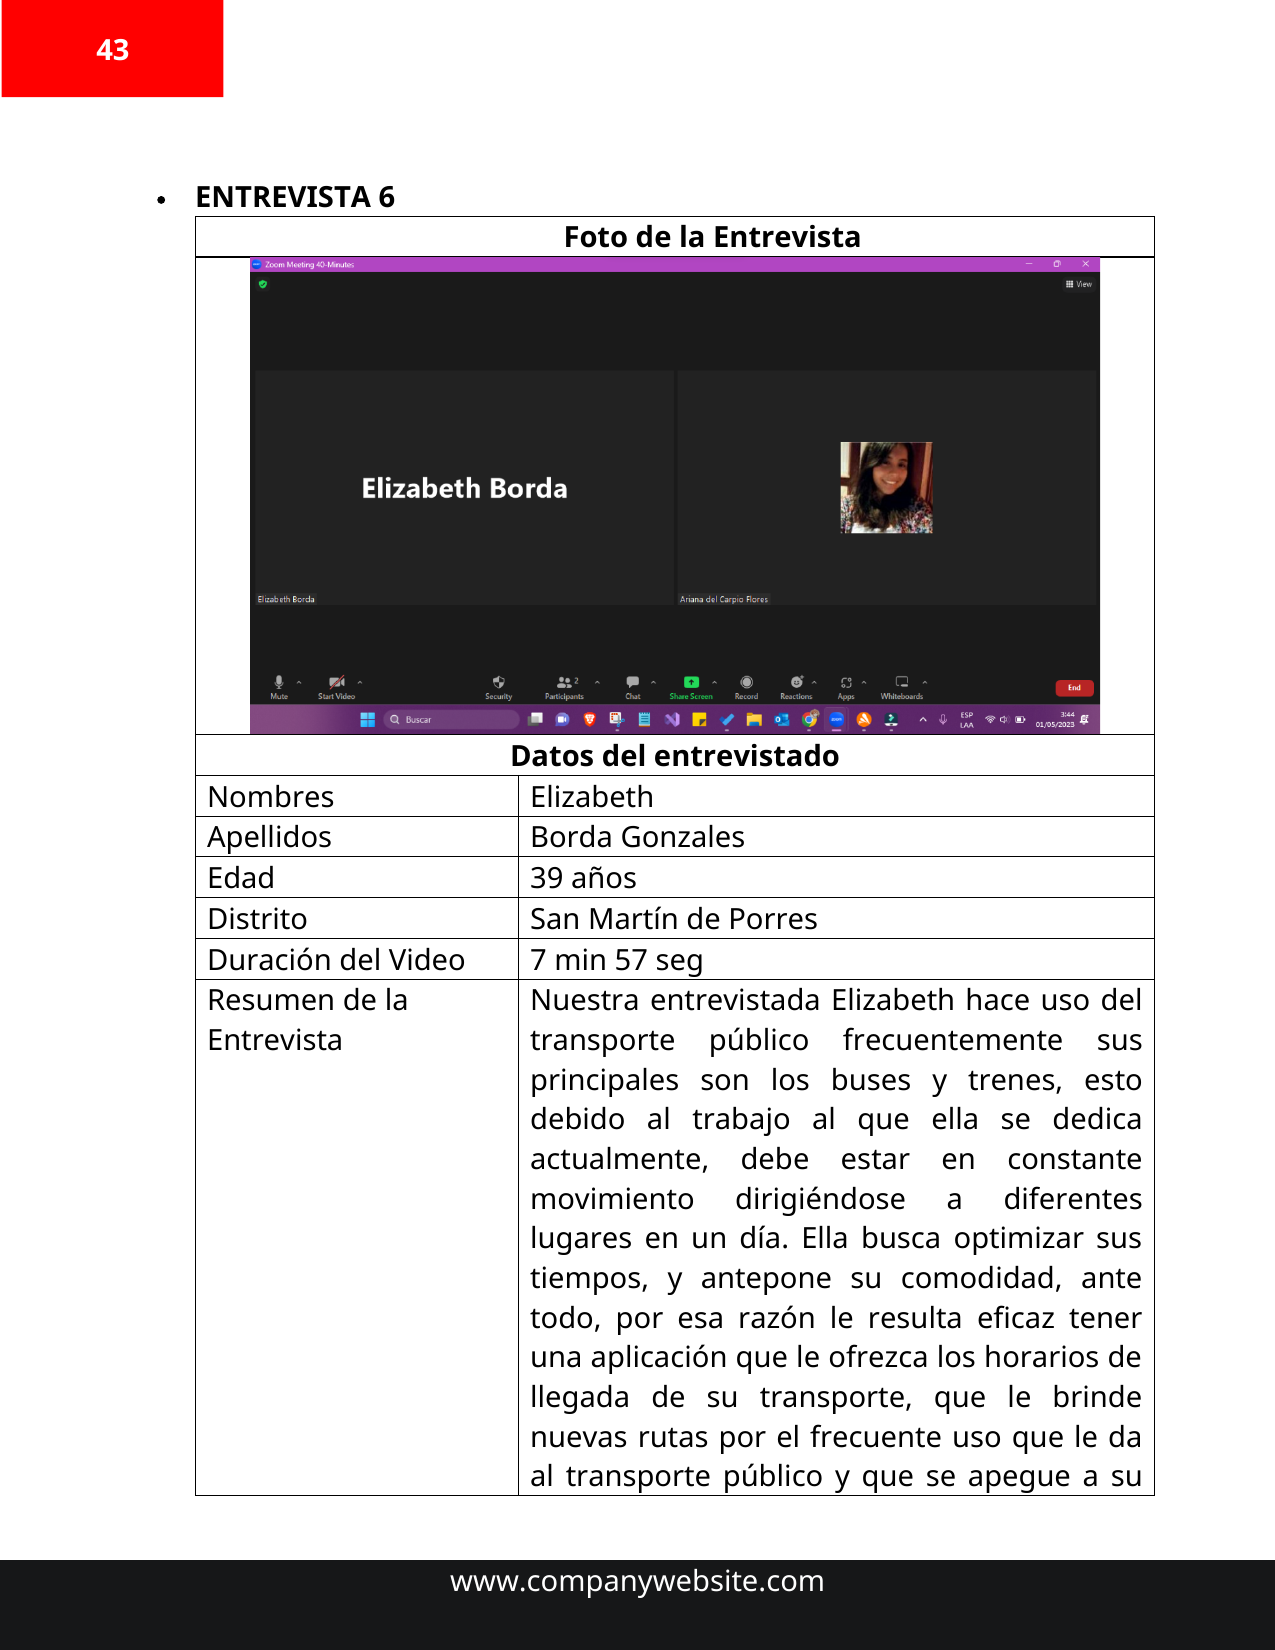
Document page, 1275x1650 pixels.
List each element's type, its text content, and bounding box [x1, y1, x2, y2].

list ENTREVISTA 6 [157, 176, 1155, 216]
table_cell Distrito [196, 898, 518, 938]
table_cell Apellidos [196, 817, 518, 856]
table_cell Elizabeth [519, 776, 1154, 816]
table_cell 7 min 57 seg [519, 939, 1154, 978]
table_cell [196, 258, 250, 734]
table_cell Edad [196, 857, 518, 897]
table_cell San Martín de Porres [519, 898, 1154, 938]
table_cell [519, 980, 1154, 1495]
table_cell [196, 980, 518, 1495]
table_cell Nombres [196, 776, 518, 816]
table_header Foto de la Entrevista [196, 217, 1154, 256]
table_cell Borda Gonzales [519, 817, 1154, 856]
picture [250, 257, 1100, 734]
table_cell Duración del Video [196, 939, 518, 978]
table_cell Datos del entrevistado [196, 735, 1154, 775]
table_cell [1100, 258, 1154, 734]
table_cell 39 años [519, 857, 1154, 897]
